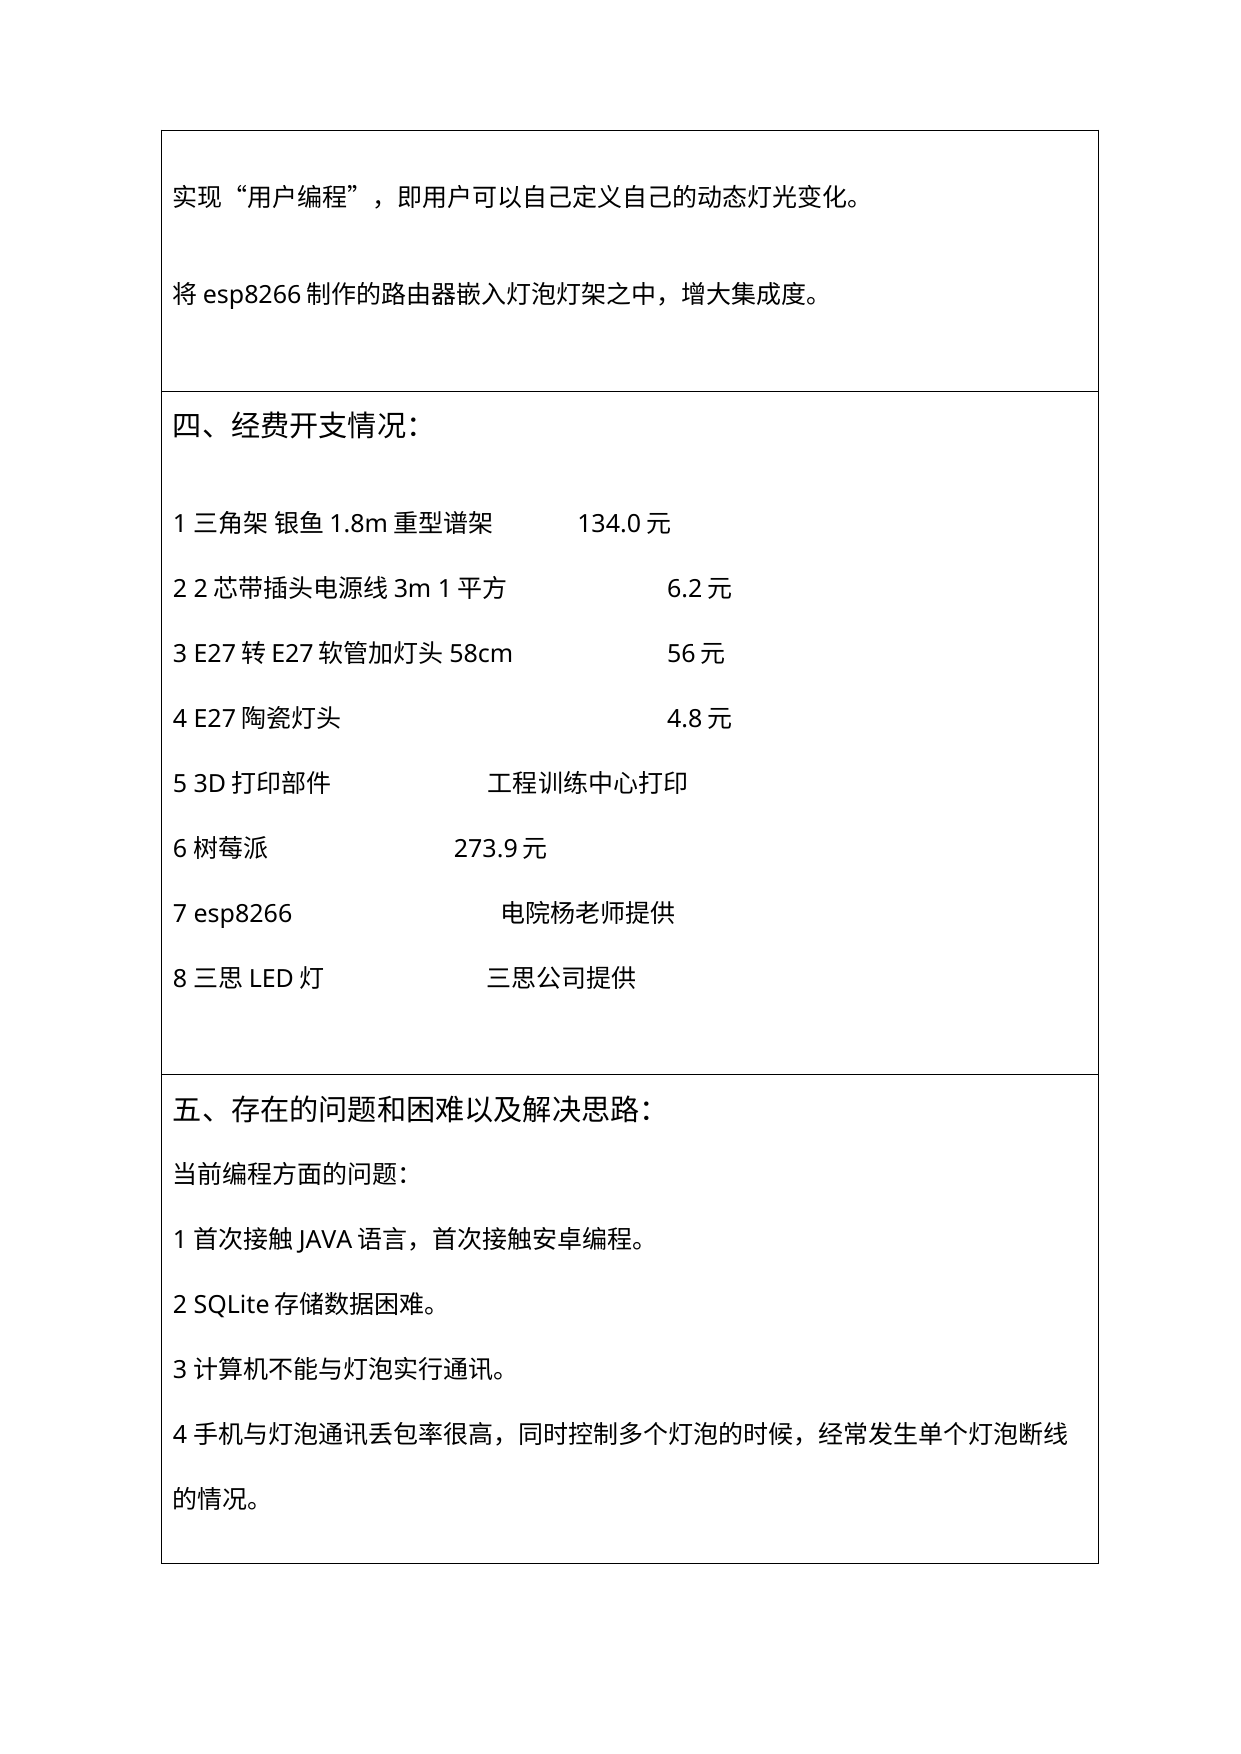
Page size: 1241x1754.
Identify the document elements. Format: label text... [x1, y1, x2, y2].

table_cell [162, 1075, 1098, 1563]
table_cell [162, 131, 1098, 391]
table_cell 四、经费开支情况： 1 三角架 银鱼1.8m重型谱架 134.0元 2 2芯带插头电源线 3m 1平方 6.2元 3 E27转E27软管加灯头 58cm 56元 4 E27陶瓷灯头 4.8元 5 3D打印部件 工程训练中心打印 6 树莓派 273.9元 7 esp8266 电院杨老师提供 8 三思LED灯 三思公司提供 [162, 392, 1098, 1074]
